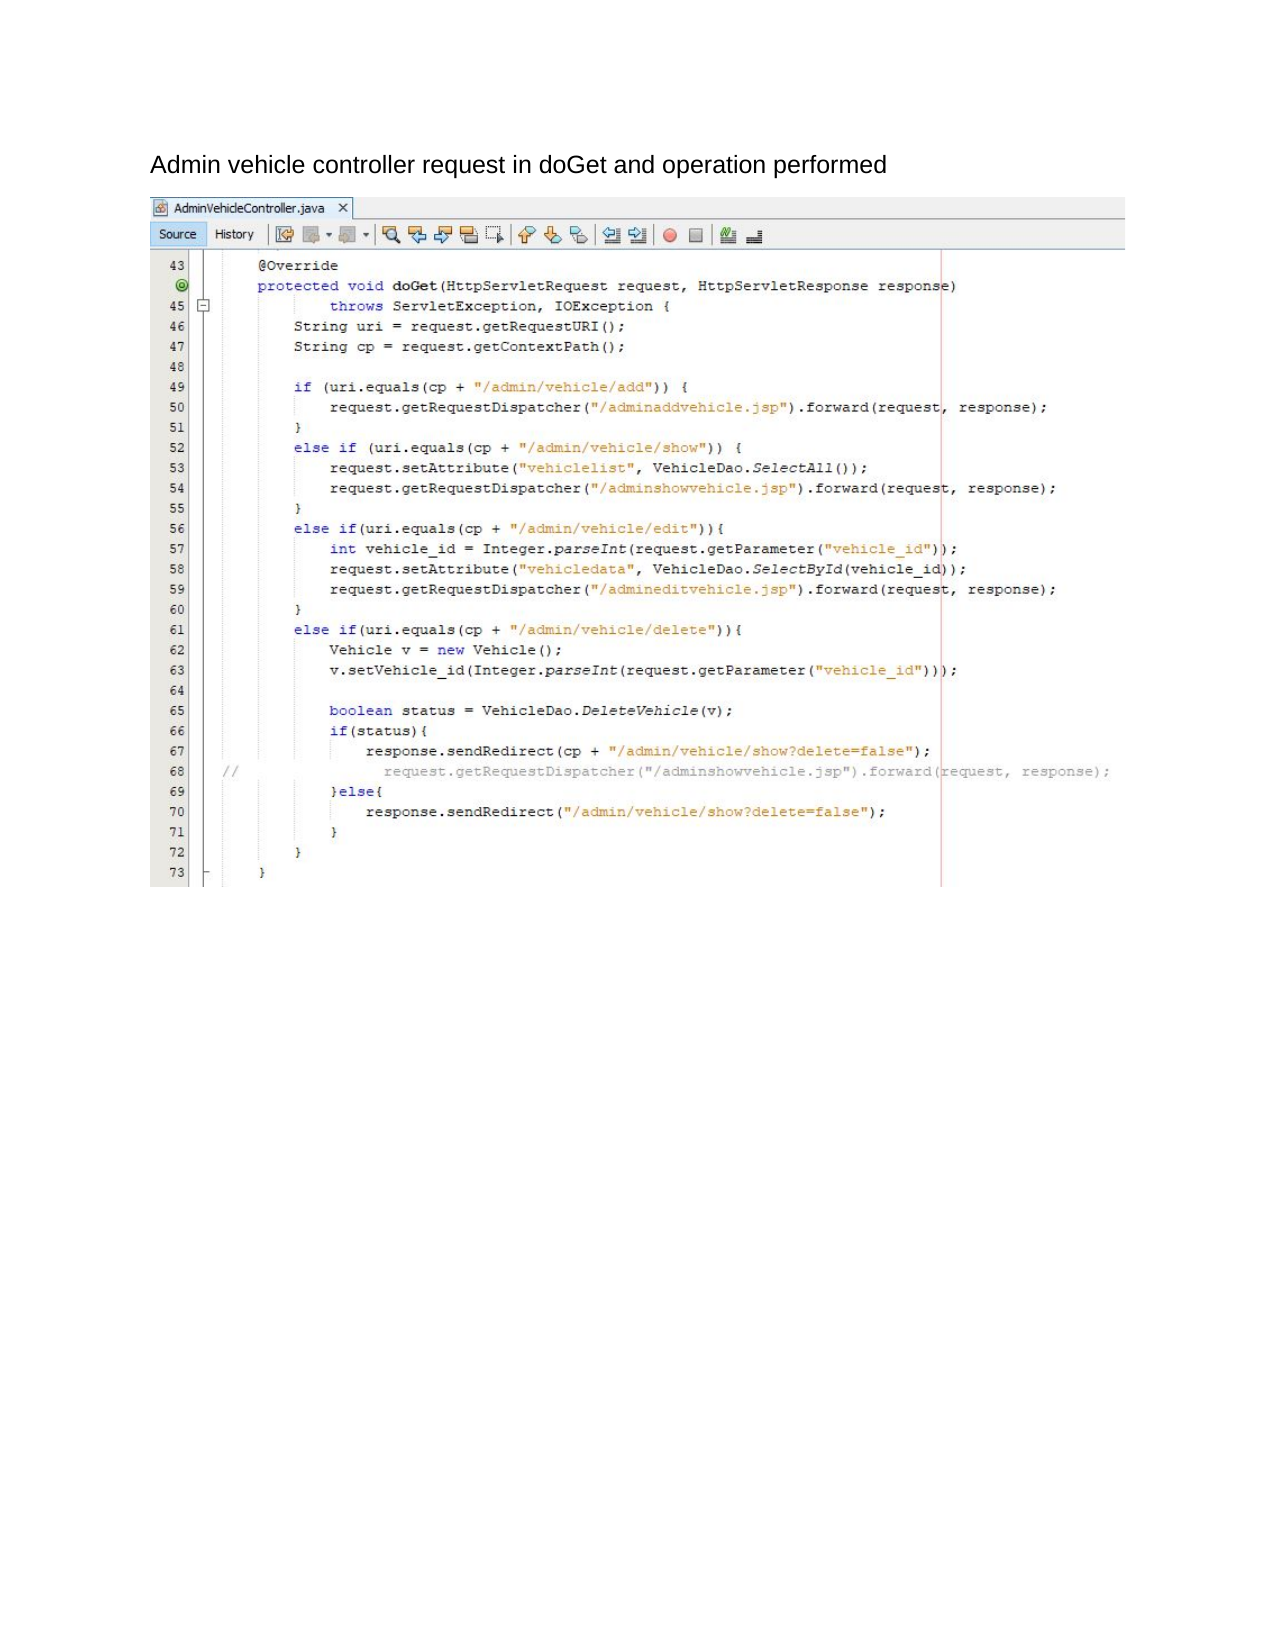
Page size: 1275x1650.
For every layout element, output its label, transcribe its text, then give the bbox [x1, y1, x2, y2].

text Admin vehicle controller request in doGet and operation performed [150, 150, 1125, 179]
picture [150, 197, 1125, 887]
